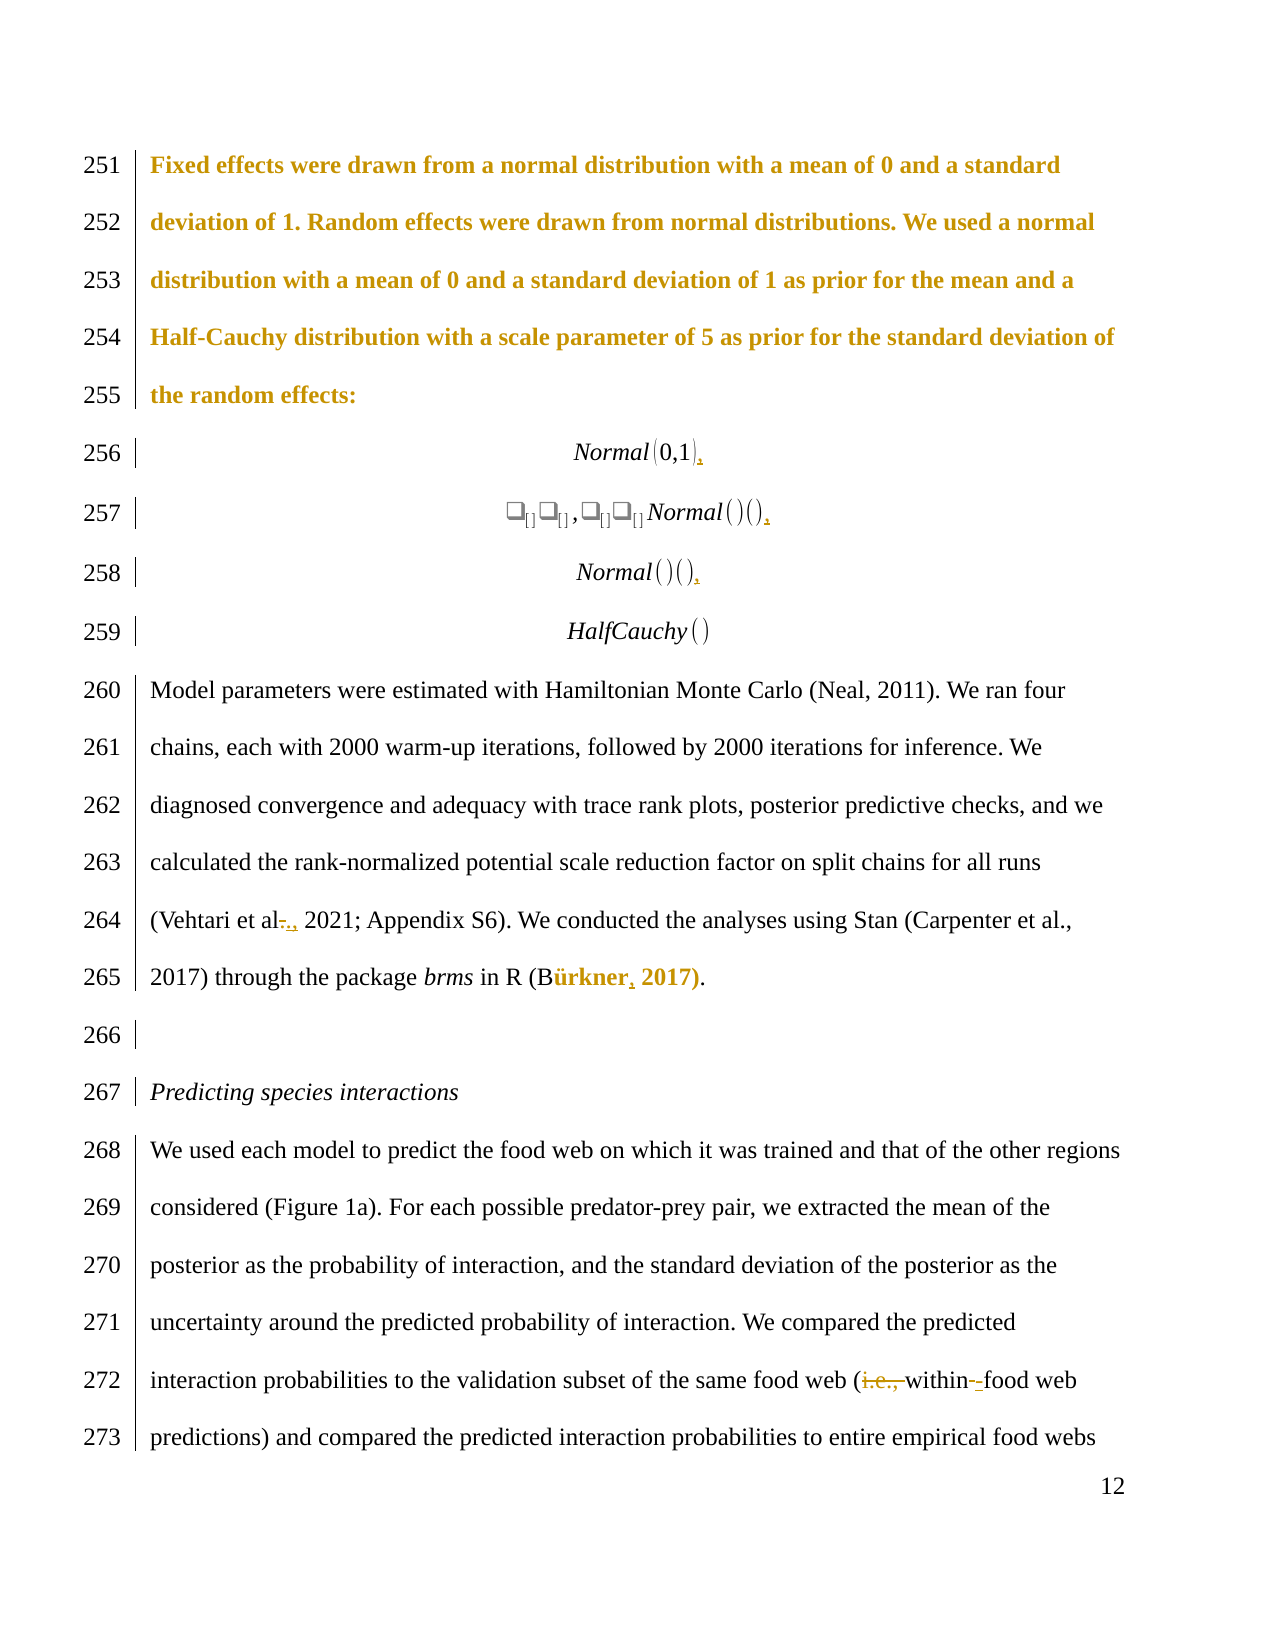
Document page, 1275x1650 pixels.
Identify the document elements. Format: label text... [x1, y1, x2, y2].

text Model parameters were estimated with Hamiltonian Monte Carlo (Neal, 2011). We ran four chains, each with 2000 warm-up iterations, followed by 2000 iterations for inference. We diagnosed convergence and adequacy with trace rank plots, posterior predictive checks, and we calculated the rank-normalized potential scale reduction factor on split chains for all runs (Vehtari et al 2021; Appendix S6). We conducted the analyses using Stan (Carpenter et al., 2017) through the package brms in R (Bürkner 2017). [150, 675, 1125, 991]
text Fixed effects were drawn from a normal distribution with a mean of 0 and a standard deviation of 1. Random effects were drawn from normal distributions. We used a normal distribution with a mean of 0 and a standard deviation of 1 as prior for the mean and a Half-Cauchy distribution with a scale parameter of 5 as prior for the standard deviation of the random effects: [150, 150, 1125, 409]
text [150, 1135, 1125, 1451]
text Predicting species interactions [150, 1077, 1125, 1106]
